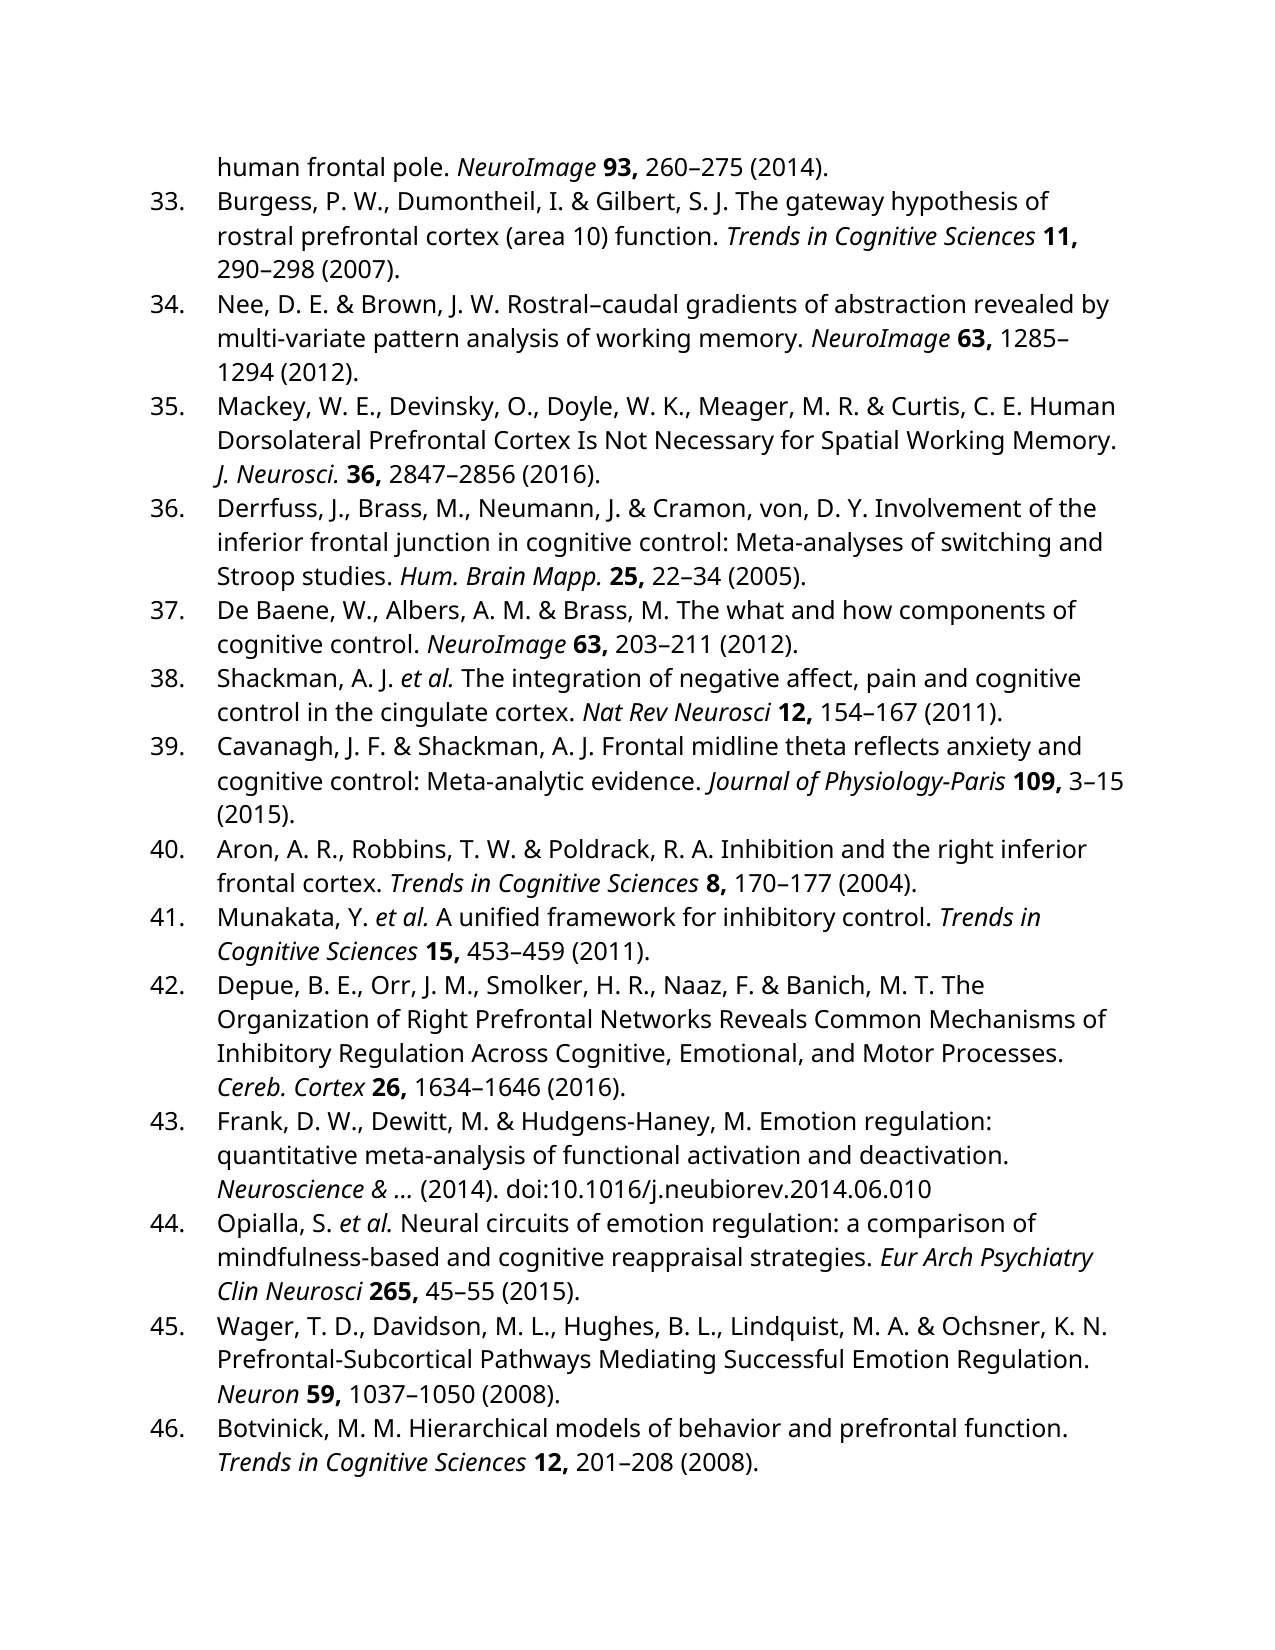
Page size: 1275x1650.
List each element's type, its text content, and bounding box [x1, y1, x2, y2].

text 39. Cavanagh, J. F. & Shackman, A. J. Frontal midline theta reflects anxiety and cognitive control: Meta-analytic evidence. Journal of Physiology-Paris 109, 3–15 (2015). [150, 729, 1125, 831]
text 43. Frank, D. W., Dewitt, M. & Hudgens-Haney, M. Emotion regulation: quantitative meta-analysis of functional activation and deactivation. Neuroscience & … (2014). doi:10.1016/j.neubiorev.2014.06.010 [150, 1104, 1125, 1206]
text 33. Burgess, P. W., Dumontheil, I. & Gilbert, S. J. The gateway hypothesis of rostral prefrontal cortex (area 10) function. Trends in Cognitive Sciences 11, 290–298 (2007). [150, 184, 1125, 286]
text 42. Depue, B. E., Orr, J. M., Smolker, H. R., Naaz, F. & Banich, M. T. The Organization of Right Prefrontal Networks Reveals Common Mechanisms of Inhibitory Regulation Across Cognitive, Emotional, and Motor Processes. Cereb. Cortex 26, 1634–1646 (2016). [150, 967, 1125, 1104]
text 45. Wager, T. D., Davidson, M. L., Hughes, B. L., Lindquist, M. A. & Ochsner, K. N. Prefrontal-Subcortical Pathways Mediating Successful Emotion Regulation. Neuron 59, 1037–1050 (2008). [150, 1308, 1125, 1410]
text 37. De Baene, W., Albers, A. M. & Brass, M. The what and how components of cognitive control. NeuroImage 63, 203–211 (2012). [150, 593, 1125, 661]
text 35. Mackey, W. E., Devinsky, O., Doyle, W. K., Meager, M. R. & Curtis, C. E. Human Dorsolateral Prefrontal Cortex Is Not Necessary for Spatial Working Memory. J. Neurosci. 36, 2847–2856 (2016). [150, 388, 1125, 491]
text 46. Botvinick, M. M. Hierarchical models of behavior and prefrontal function. Trends in Cognitive Sciences 12, 201–208 (2008). [150, 1410, 1125, 1478]
text 36. Derrfuss, J., Brass, M., Neumann, J. & Cramon, von, D. Y. Involvement of the inferior frontal junction in cognitive control: Meta-analyses of switching and Stroop studies. Hum. Brain Mapp. 25, 22–34 (2005). [150, 491, 1125, 593]
text 38. Shackman, A. J. et al. The integration of negative affect, pain and cognitive control in the cingulate cortex. Nat Rev Neurosci 12, 154–167 (2011). [150, 661, 1125, 729]
text 34. Nee, D. E. & Brown, J. W. Rostral–caudal gradients of abstraction revealed by multi-variate pattern analysis of working memory. NeuroImage 63, 1285–1294 (2012). [150, 286, 1125, 388]
text 40. Aron, A. R., Robbins, T. W. & Poldrack, R. A. Inhibition and the right inferior frontal cortex. Trends in Cognitive Sciences 8, 170–177 (2004). [150, 831, 1125, 899]
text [150, 150, 1125, 184]
text 41. Munakata, Y. et al. A unified framework for inhibitory control. Trends in Cognitive Sciences 15, 453–459 (2011). [150, 899, 1125, 967]
text 44. Opialla, S. et al. Neural circuits of emotion regulation: a comparison of mindfulness-based and cognitive reappraisal strategies. Eur Arch Psychiatry Clin Neurosci 265, 45–55 (2015). [150, 1206, 1125, 1308]
